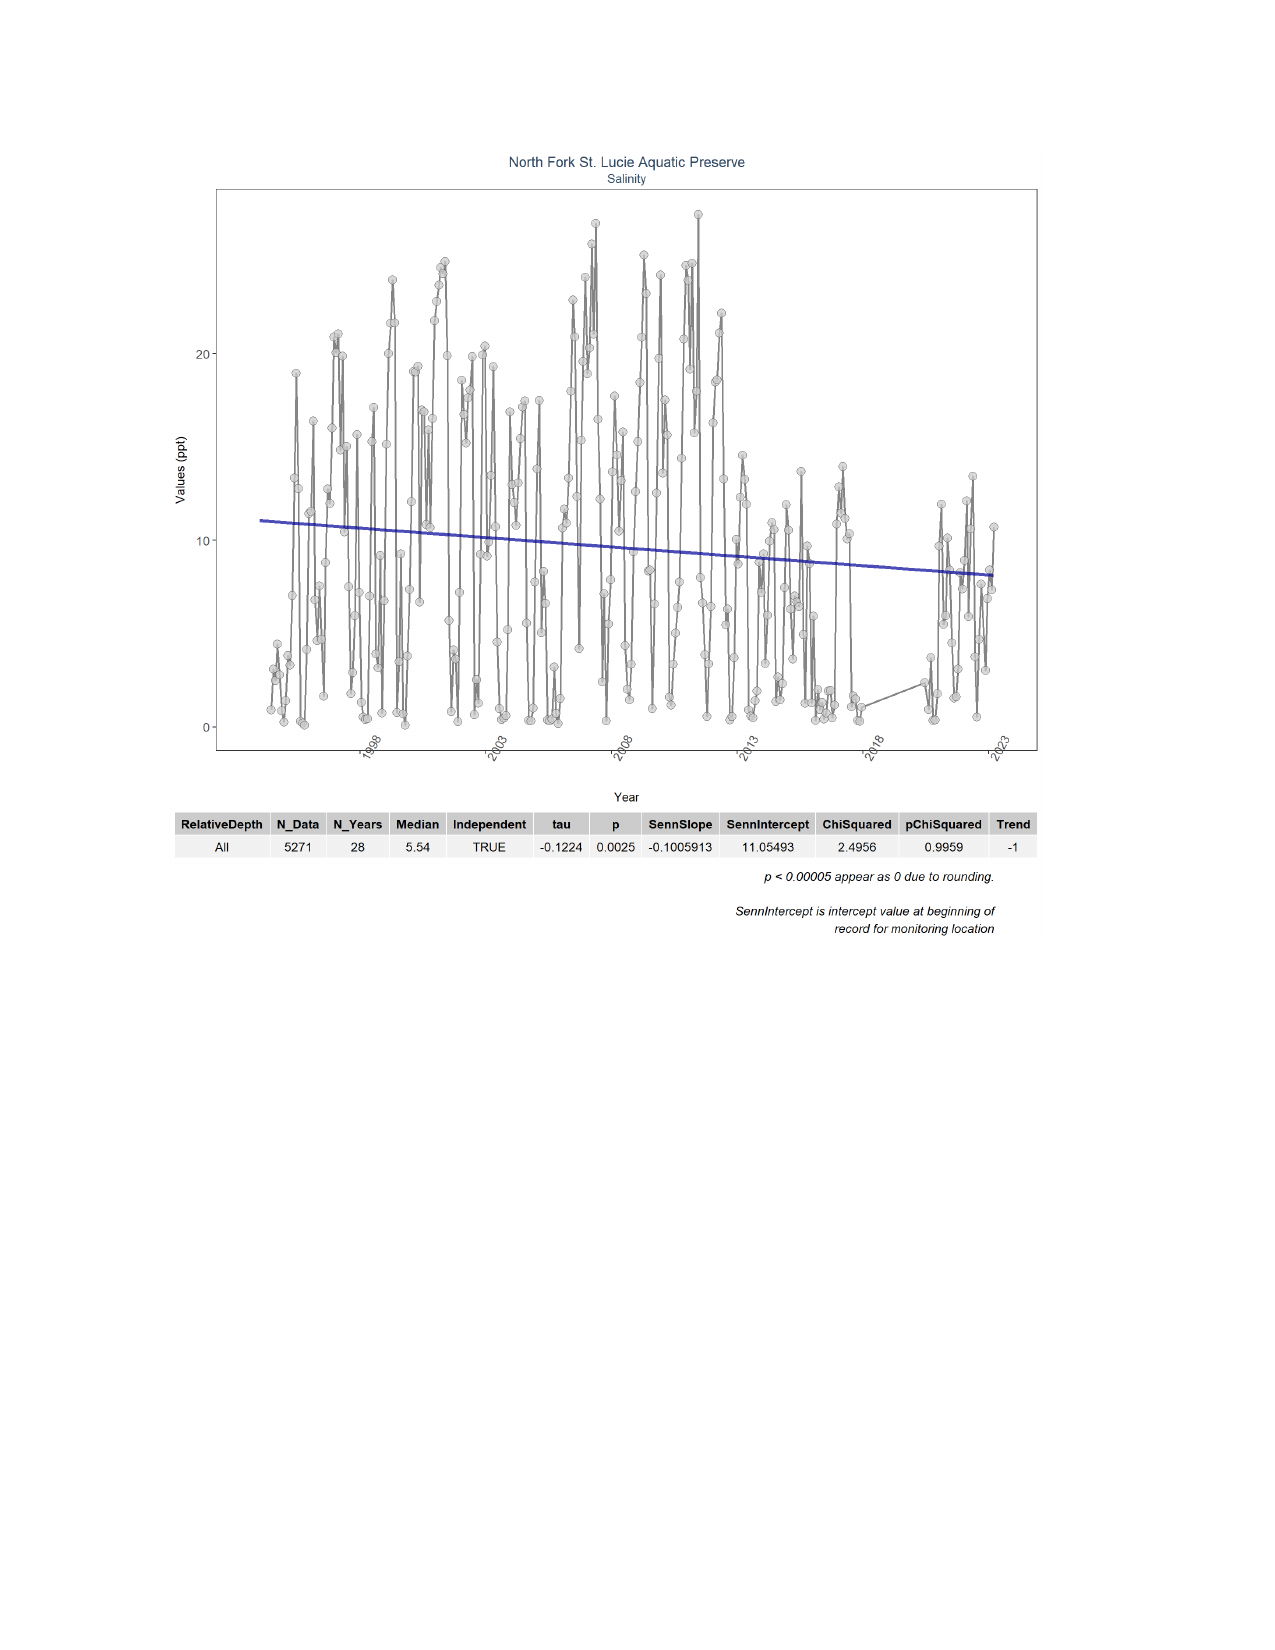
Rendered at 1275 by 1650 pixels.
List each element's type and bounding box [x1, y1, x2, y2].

picture [168, 150, 1044, 938]
